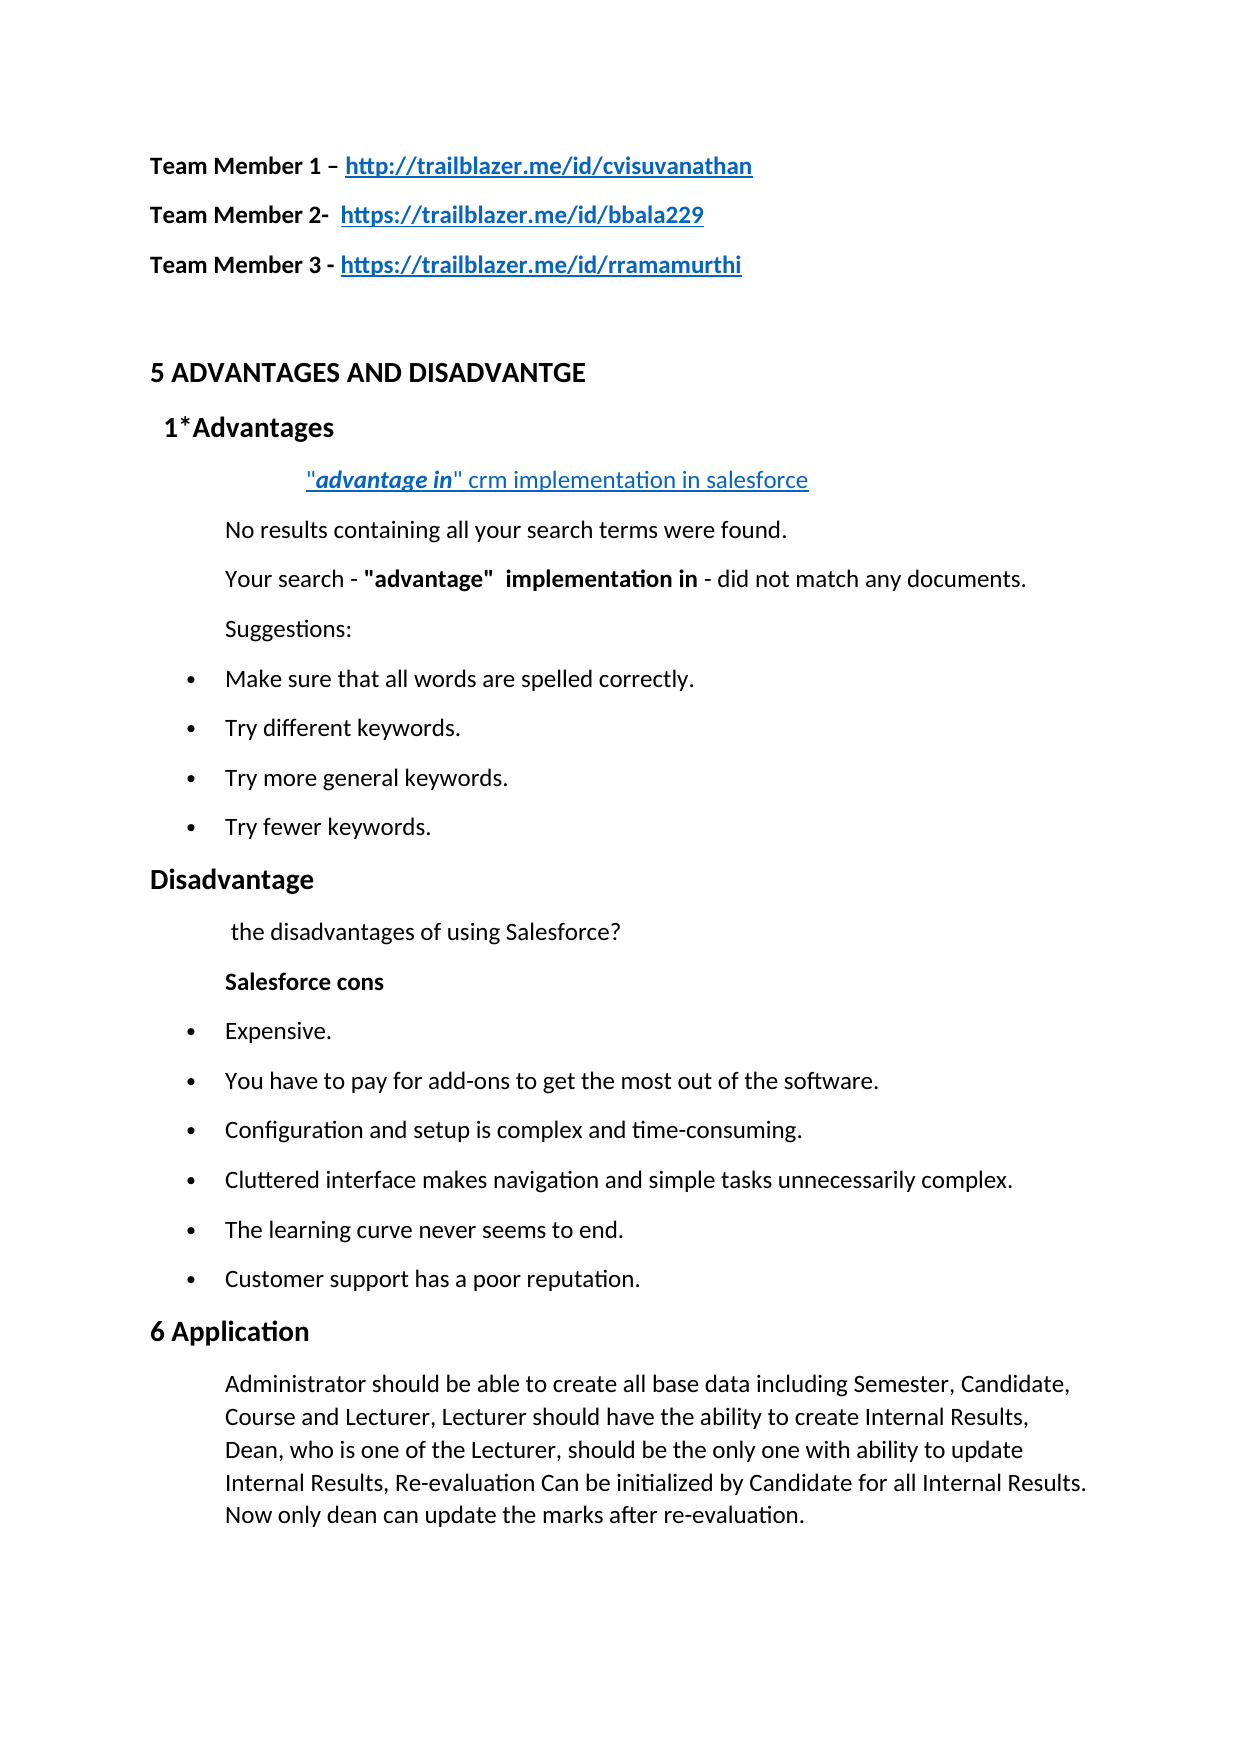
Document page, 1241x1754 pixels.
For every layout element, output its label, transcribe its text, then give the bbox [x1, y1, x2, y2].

text Salesforce cons [150, 966, 1090, 996]
text Your search - "advantage" implementation in - did not match any documents. [225, 564, 1090, 594]
text Disadvantage [150, 861, 1090, 897]
list Customer support has a poor reputation. [187, 1263, 1090, 1294]
list Expensive. [187, 1015, 1090, 1046]
text the disadvantages of using Salesforce? [150, 916, 1090, 947]
list Try different keywords. [187, 712, 1090, 743]
list Cluttered interface makes navigation and simple tasks unnecessarily complex. [187, 1164, 1090, 1195]
text Team Member 3 - https://trailblazer.me/id/rramamurthi [150, 249, 1090, 280]
text 5 ADVANTAGES AND DISADVANTGE [150, 354, 1090, 389]
text 1*Advantages [150, 409, 1090, 444]
text Suggestions: [150, 613, 1090, 644]
text "advantage in" crm implementation in salesforce [150, 464, 1090, 494]
list Try fewer keywords. [187, 812, 1090, 842]
text 6 Application [150, 1313, 1090, 1348]
list Try more general keywords. [187, 762, 1090, 792]
list You have to pay for add-ons to get the most out of the software. [187, 1065, 1090, 1096]
list Configuration and setup is complex and time-consuming. [187, 1114, 1090, 1145]
text Team Member 1 – http://trailblazer.me/id/cvisuvanathan [150, 150, 1090, 181]
text Team Member 2- https://trailblazer.me/id/bbala229 [150, 199, 1090, 230]
list The learning curve never seems to end. [187, 1214, 1090, 1244]
text Administrator should be able to create all base data including Semester, Candidate, Course and Lecturer, Lecturer should have the ability to create Internal Results, Dean, who is one of the Lecturer, should be the only one with ability to update Internal Results, Re-evaluation Can be initialized by Candidate for all Internal Results. Now only dean can update the marks after re-evaluation. [225, 1368, 1090, 1530]
text No results containing all your search terms were found. [150, 514, 1090, 544]
list Make sure that all words are spelled correctly. [187, 663, 1090, 693]
